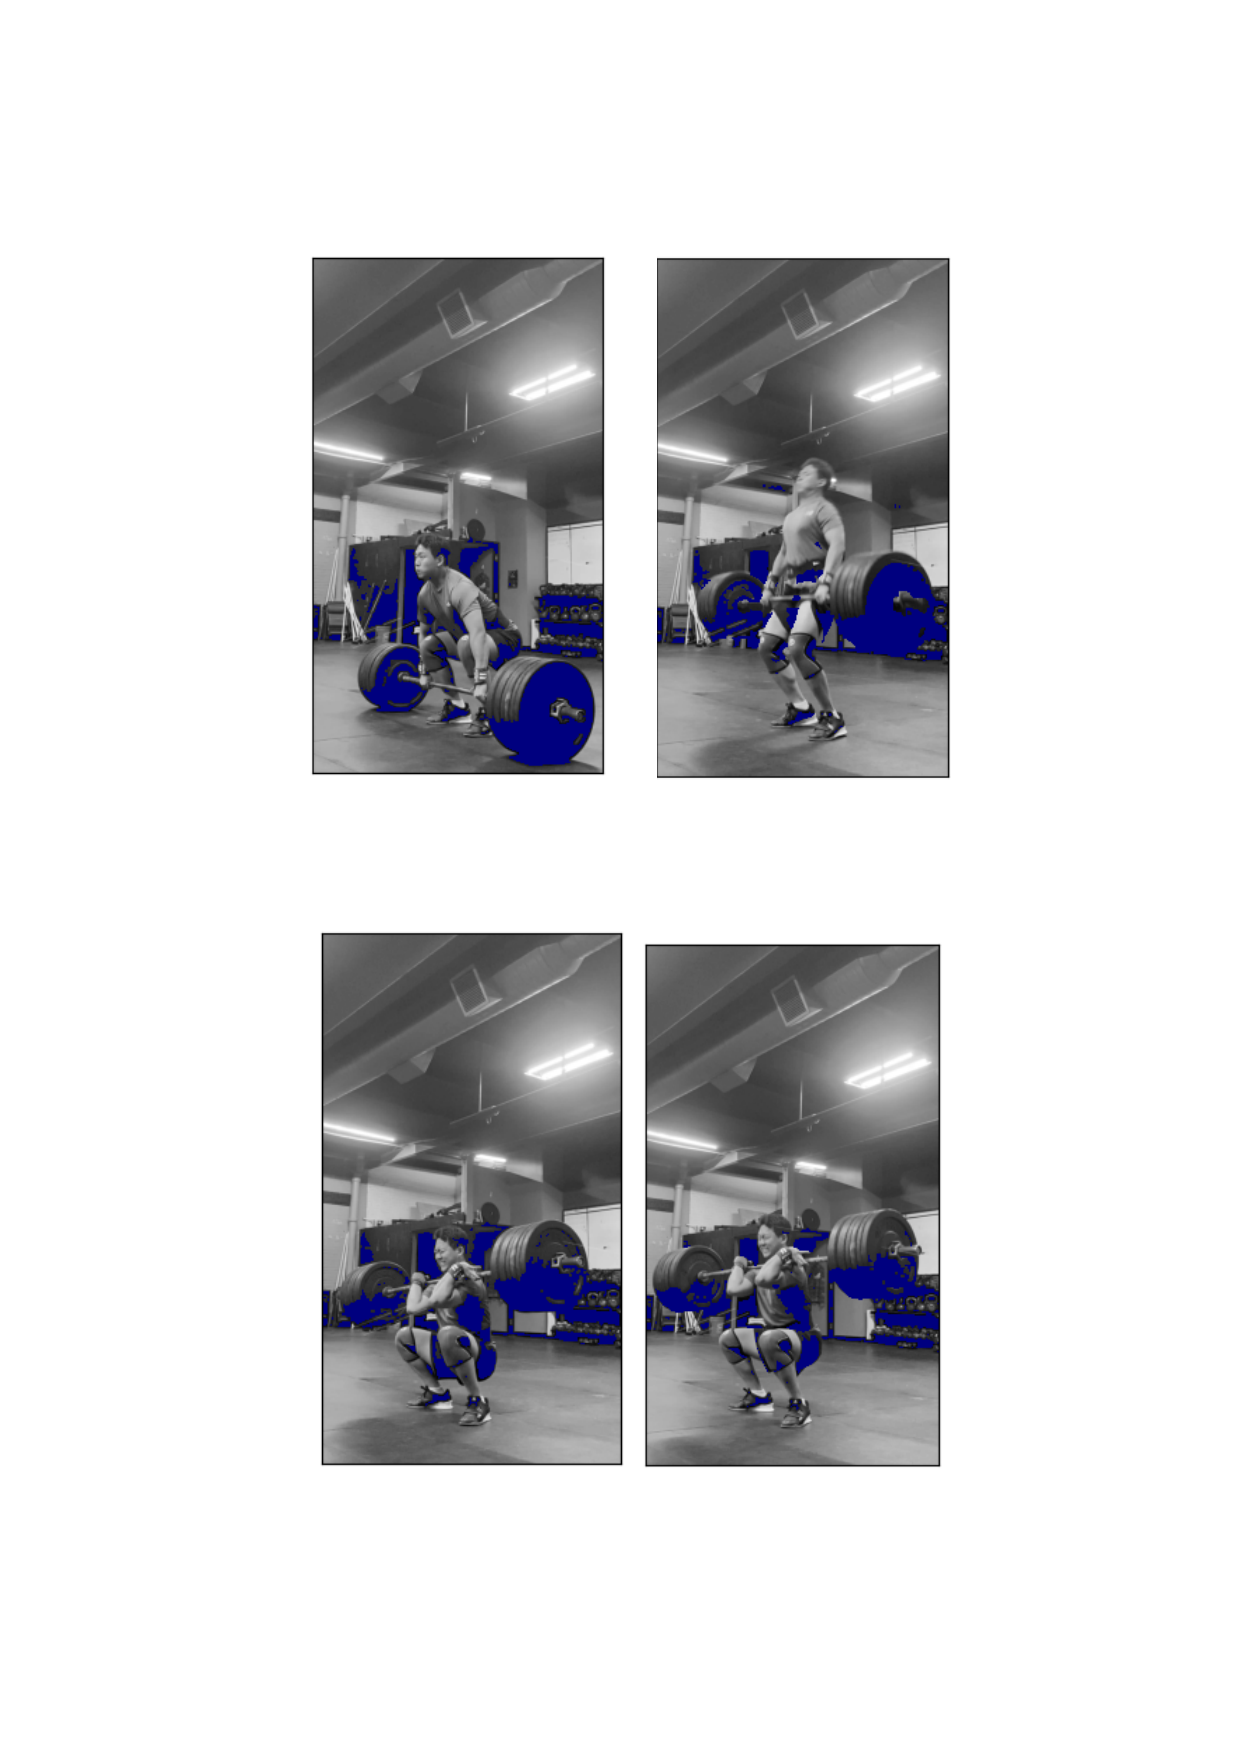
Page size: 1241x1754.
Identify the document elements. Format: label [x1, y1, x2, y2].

picture [657, 177, 1240, 851]
picture [0, 850, 636, 1540]
picture [0, 177, 621, 847]
picture [637, 863, 1232, 1540]
